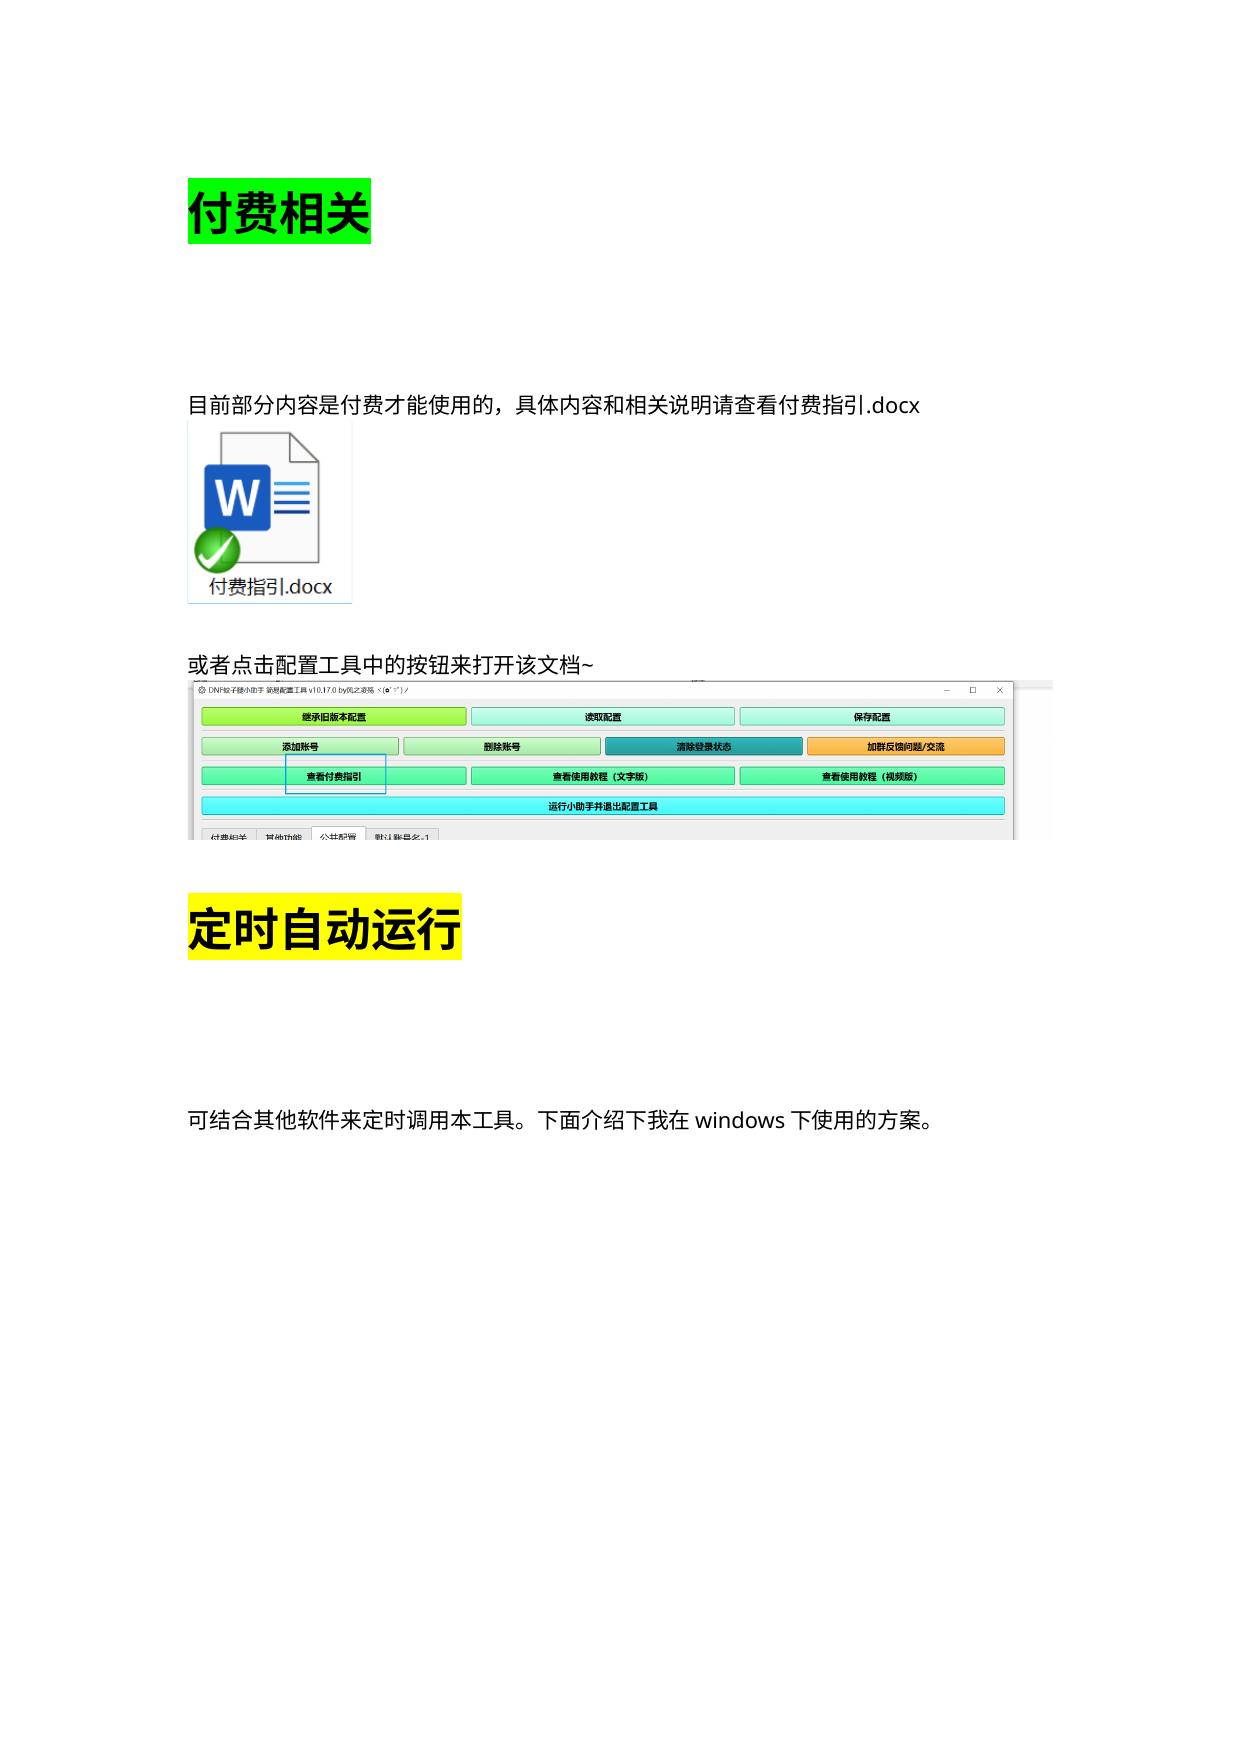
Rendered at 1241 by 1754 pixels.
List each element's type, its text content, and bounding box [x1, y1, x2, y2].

text 目前部分内容是付费才能使用的，具体内容和相关说明请查看付费指引.docx [187, 387, 1053, 420]
picture [187, 680, 1053, 840]
text 可结合其他软件来定时调用本工具。下面介绍下我在windows下使用的方案。 [187, 1103, 1053, 1136]
subtitle 定时自动运行 [187, 878, 1053, 975]
text 或者点击配置工具中的按钮来打开该文档~ [187, 647, 1053, 680]
picture [187, 420, 353, 604]
subtitle 付费相关 [187, 162, 1053, 259]
